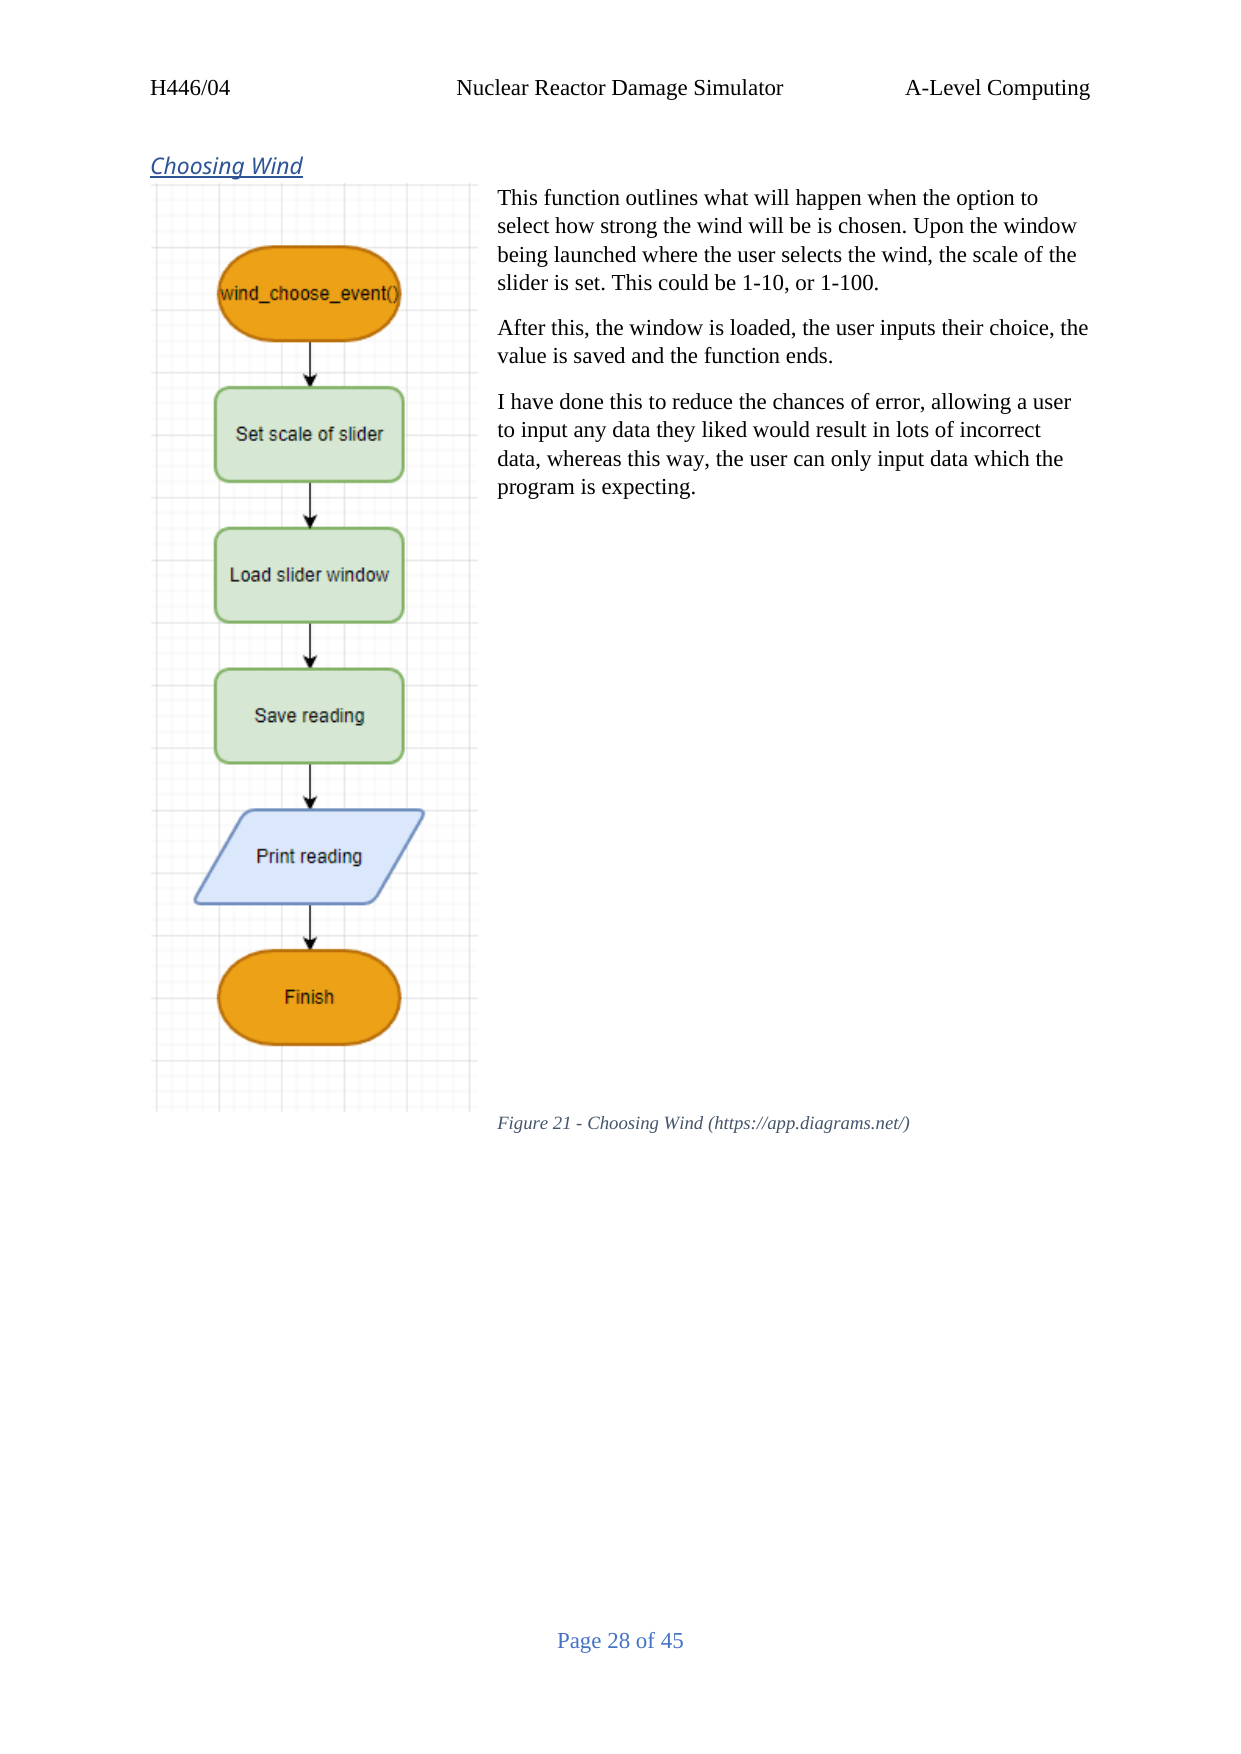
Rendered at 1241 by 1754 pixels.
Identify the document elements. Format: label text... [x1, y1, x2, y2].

subtitle Choosing Wind [150, 150, 1090, 181]
text This function outlines what will happen when the option to select how strong the wind will be is chosen. Upon the window being launched where the user selects the wind, the scale of the slider is set. This could be 1-10, or 1-100. [479, 184, 1090, 295]
text After this, the window is loaded, the user inputs their choice, the value is saved and the function ends. [479, 314, 1090, 369]
text I have done this to reduce the chances of error, allowing a user to input any data they liked would result in lots of incorrect data, whereas this way, the user can only input data which the program is expecting. [479, 388, 1090, 499]
picture [150, 183, 479, 1108]
